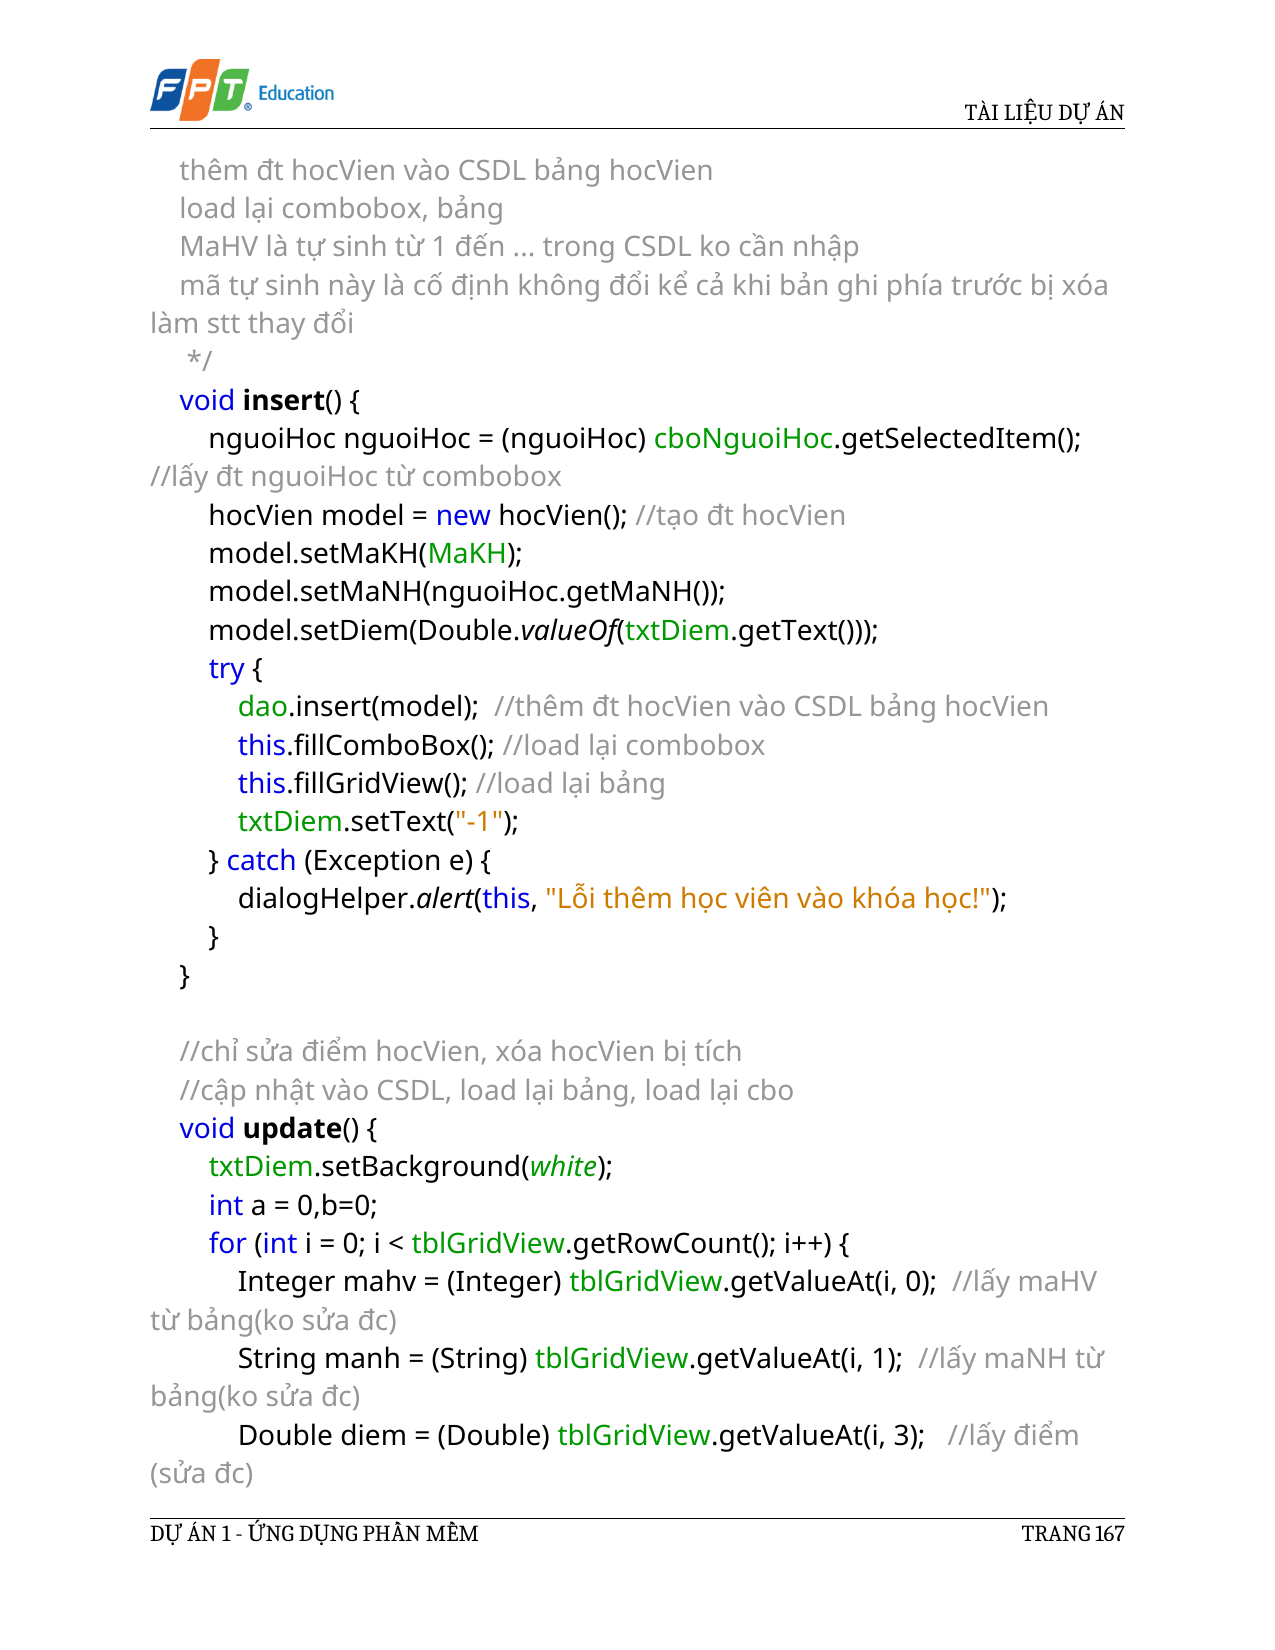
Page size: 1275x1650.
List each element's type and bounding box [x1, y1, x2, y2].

picture [150, 59, 336, 121]
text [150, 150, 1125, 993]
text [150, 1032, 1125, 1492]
